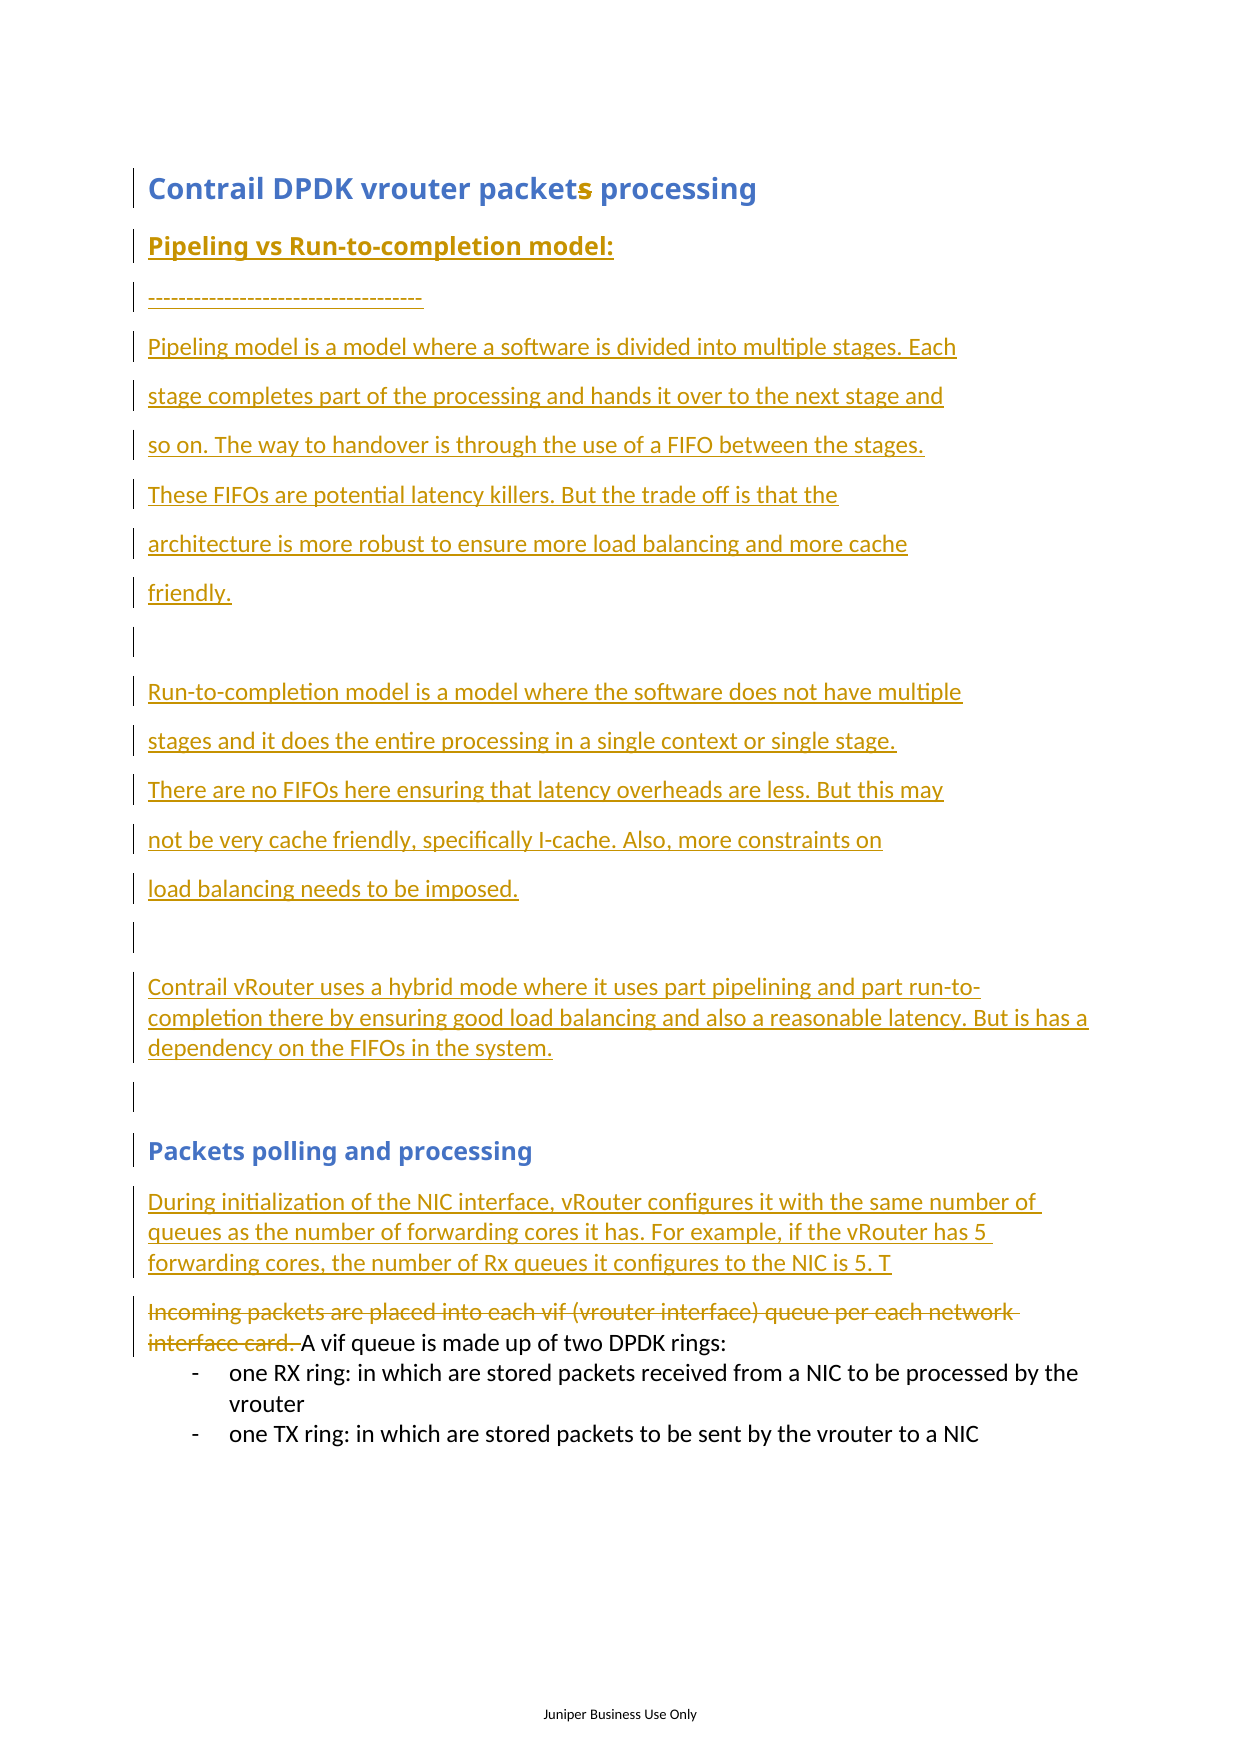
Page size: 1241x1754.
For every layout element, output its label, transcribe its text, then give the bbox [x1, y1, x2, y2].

text A vif queue is made up of two DPDK rings: [148, 1296, 1093, 1357]
subtitle Contrail DPDK vrouter packet processing [148, 168, 1093, 208]
list one TX ring: in which are stored packets to be sent by the vrouter to a NIC [191, 1418, 1093, 1449]
list one RX ring: in which are stored packets received from a NIC to be processed by the vrouter [191, 1357, 1093, 1418]
subtitle Packets polling and processing [148, 1133, 1093, 1167]
